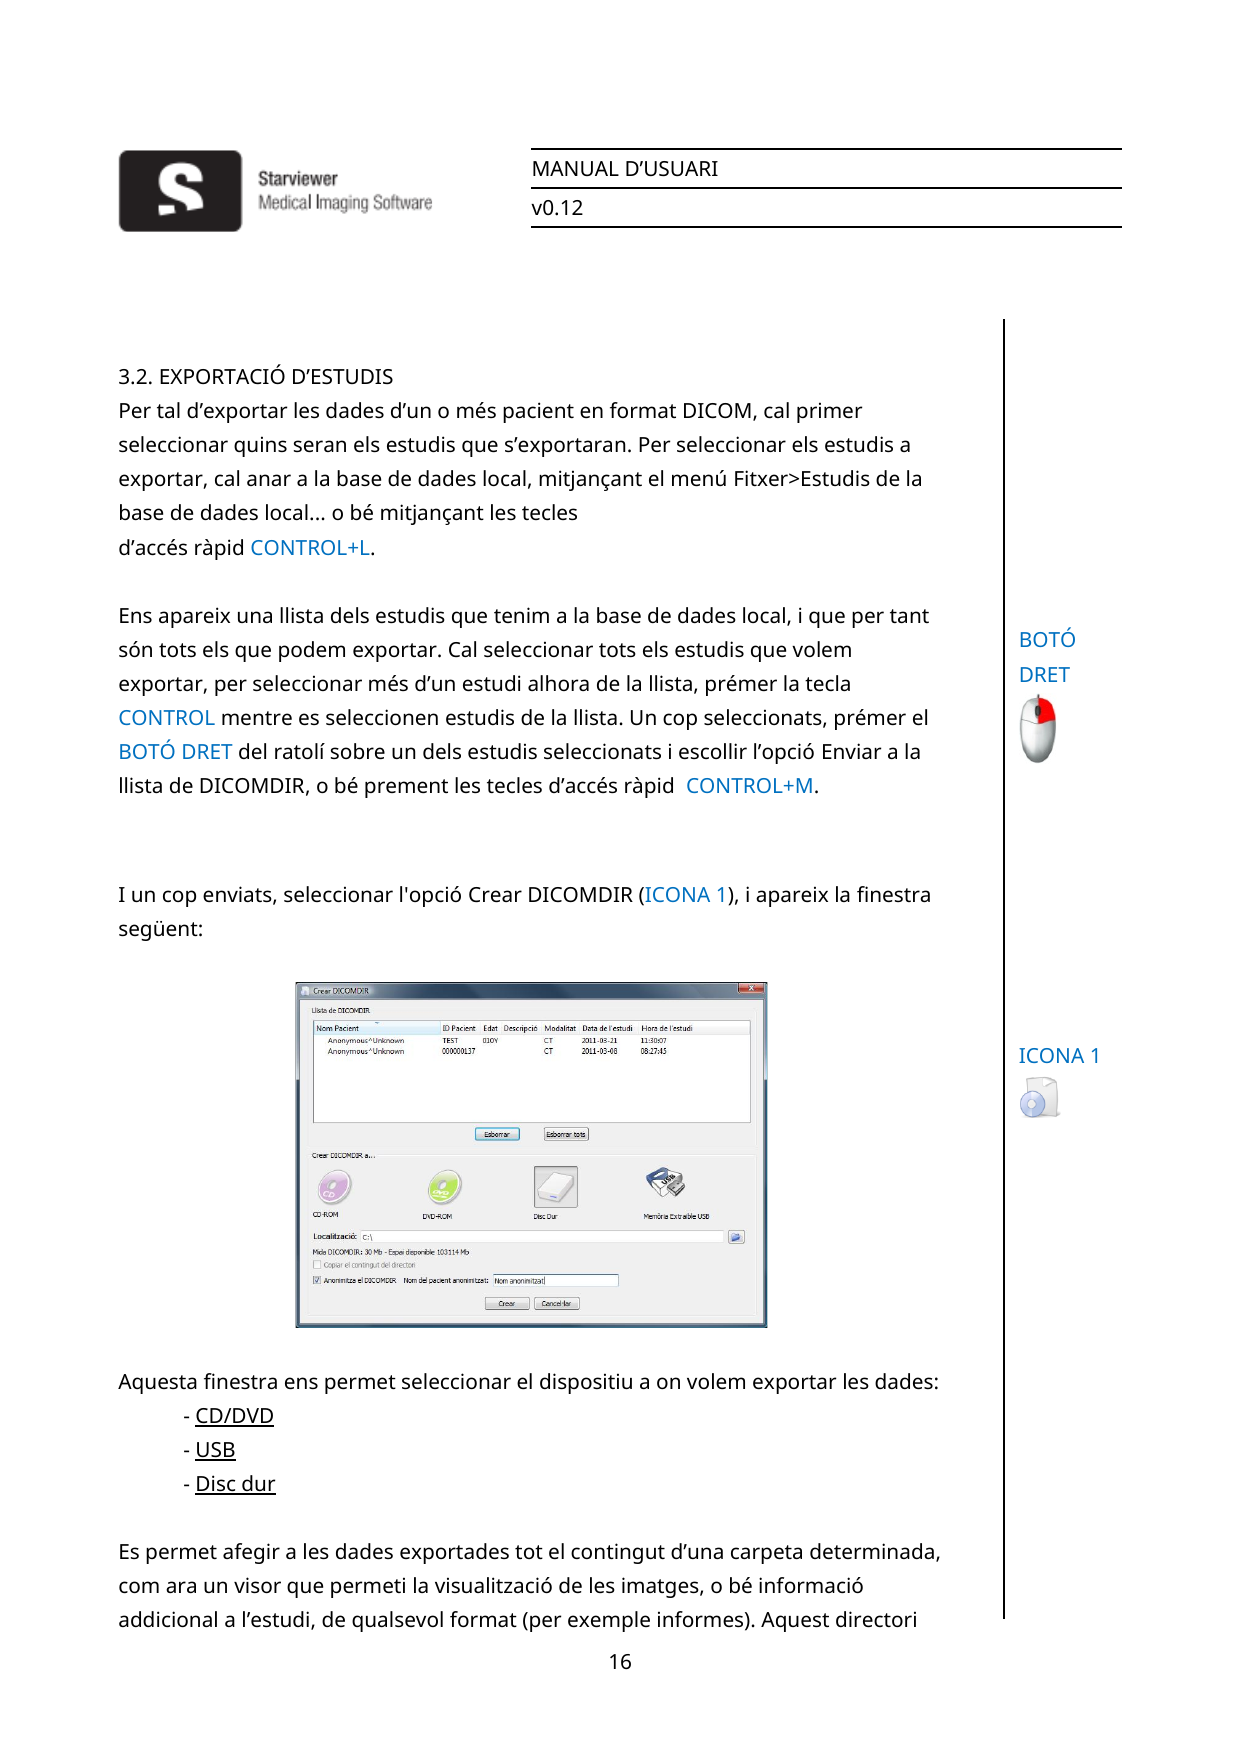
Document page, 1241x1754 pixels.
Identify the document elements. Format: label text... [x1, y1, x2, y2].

picture [295, 982, 768, 1328]
text - USB [118, 1435, 1003, 1463]
picture [1018, 1075, 1061, 1118]
text - Disc dur [118, 1469, 1003, 1497]
text I un cop enviats, seleccionar l'opció Crear DICOMDIR (ICONA 1), i apareix la finestra següent: [118, 880, 1003, 943]
text Aquesta finestra ens permet seleccionar el dispositiu a on volem exportar les dades: [118, 1367, 1003, 1395]
picture [1018, 693, 1057, 764]
table_header Botó DREt ICONA 1 [1005, 319, 1122, 1618]
subtitle Exportació d’estudis [118, 362, 1003, 391]
text Per tal d’exportar les dades d’un o més pacient en format DICOM, cal primer seleccionar quins seran els estudis que s’exportaran. Per seleccionar els estudis a exportar, cal anar a la base de dades local, mitjançant el menú Fitxer>Estudis de la base de dades local... o bé mitjançant les tecles [118, 396, 1003, 527]
text Ens apareix una llista dels estudis que tenim a la base de dades local, i que per tant són tots els que podem exportar. Cal seleccionar tots els estudis que volem exportar, per seleccionar més d’un estudi alhora de la llista, prémer la tecla CONTROL mentre es seleccionen estudis de la llista. Un cop seleccionats, prémer el botó dret del ratolí sobre un dels estudis seleccionats i escollir l’opció Enviar a la llista de DICOMDIR, o bé prement les tecles d’accés ràpid CONTROL+M. [118, 601, 1003, 799]
text - CD/DVD [118, 1401, 1003, 1429]
text d’accés ràpid CONTROL+L. [118, 533, 1003, 561]
